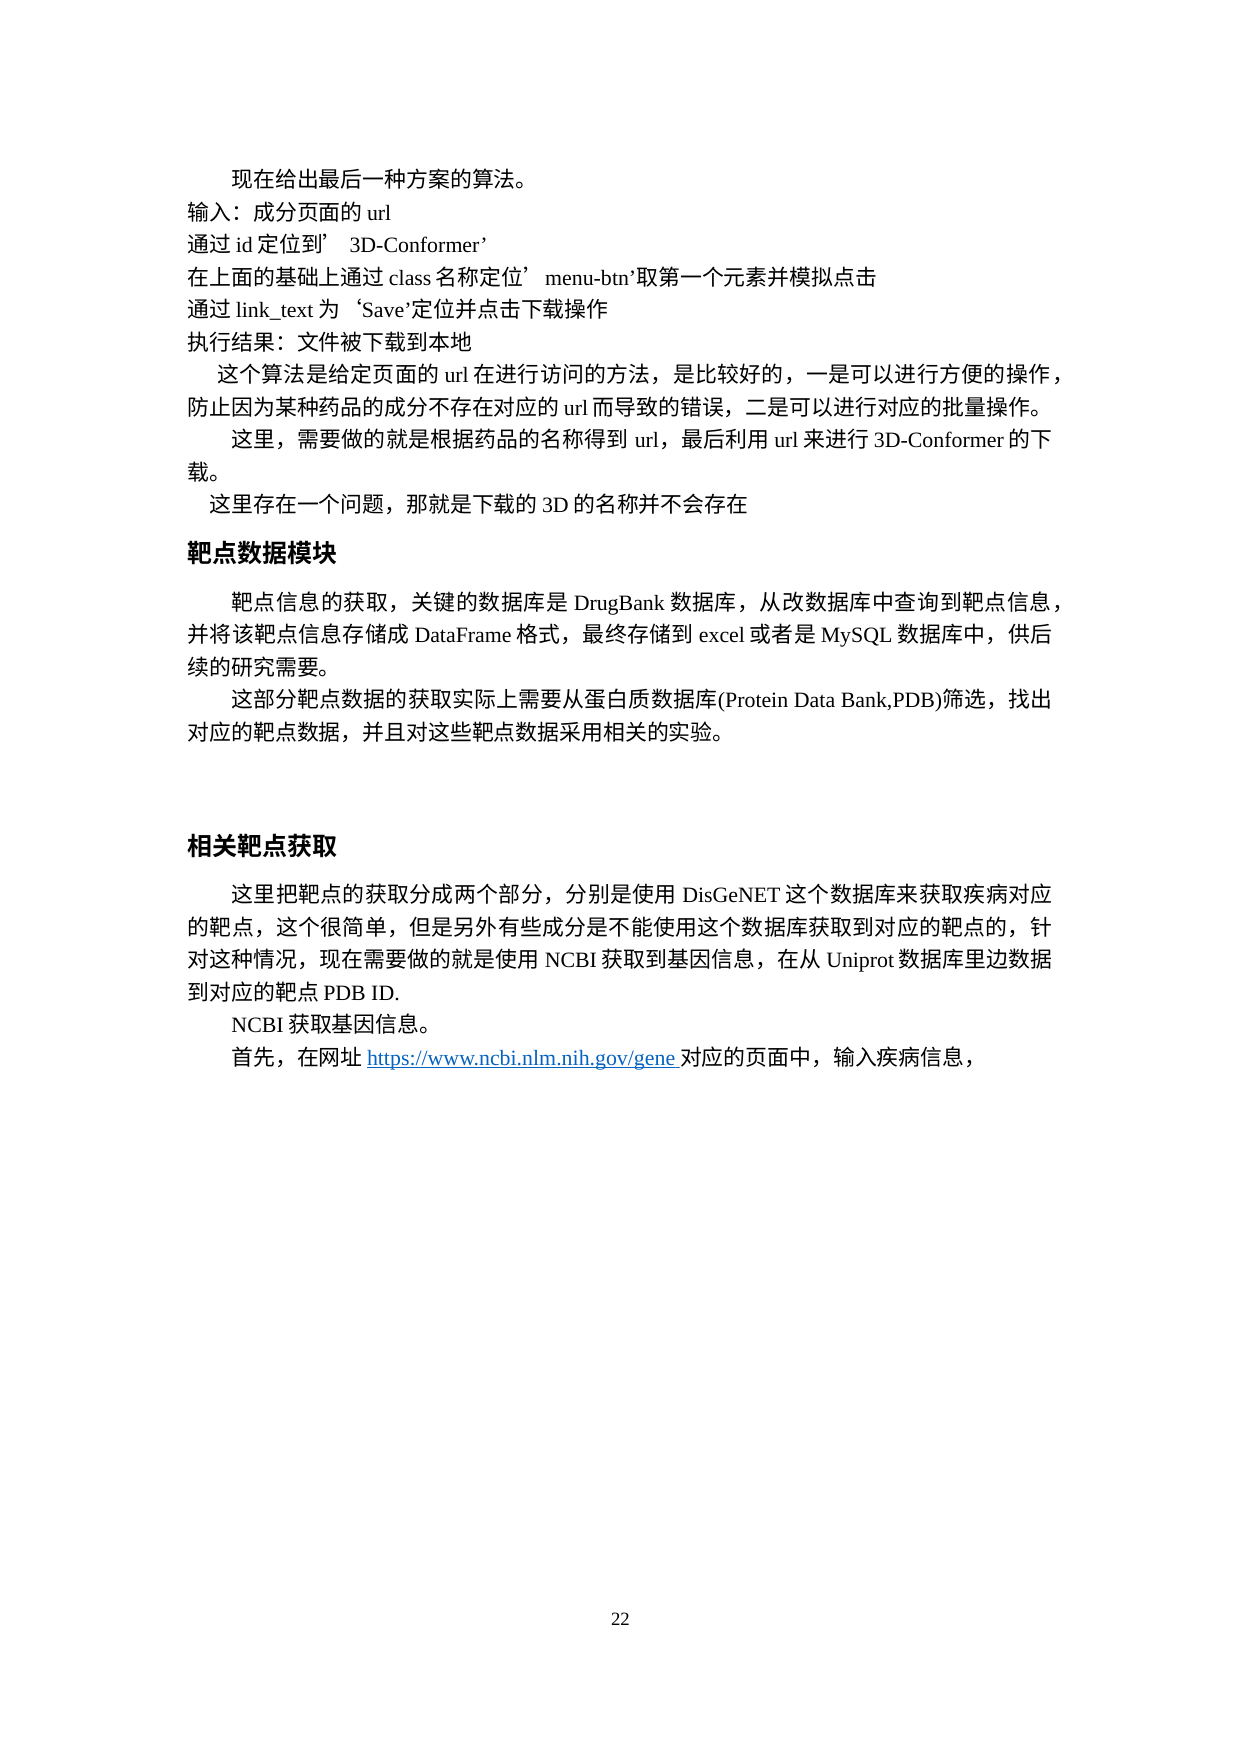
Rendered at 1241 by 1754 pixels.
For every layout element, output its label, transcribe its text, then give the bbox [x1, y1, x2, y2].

subtitle 靶点数据模块 [187, 519, 1053, 584]
text 靶点信息的获取，关键的数据库是DrugBank数据库，从改数据库中查询到靶点信息，并将该靶点信息存储成DataFrame格式，最终存储到excel或者是MySQL数据库中，供后续的研究需要。 [187, 584, 1053, 682]
text 这部分靶点数据的获取实际上需要从蛋白质数据库(Protein Data Bank,PDB)筛选，找出对应的靶点数据，并且对这些靶点数据采用相关的实验。 [187, 682, 1053, 747]
text 通过link_text为‘Save’定位并点击下载操作 [187, 292, 1053, 324]
text 现在给出最后一种方案的算法。 [187, 162, 1053, 194]
text 执行结果：文件被下载到本地 [187, 324, 1053, 357]
text 这里，需要做的就是根据药品的名称得到url，最后利用url来进行3D-Conformer的下载。 [187, 422, 1053, 487]
subtitle 相关靶点获取 [187, 812, 1053, 877]
text 这里把靶点的获取分成两个部分，分别是使用DisGeNET这个数据库来获取疾病对应的靶点，这个很简单，但是另外有些成分是不能使用这个数据库获取到对应的靶点的，针对这种情况，现在需要做的就是使用NCBI获取到基因信息，在从Uniprot数据库里边数据到对应的靶点PDB ID. [187, 877, 1053, 1007]
text 通过id定位到’ 3D-Conformer’ [187, 227, 1053, 259]
text NCBI获取基因信息。 [187, 1007, 1053, 1039]
text 这个算法是给定页面的url在进行访问的方法，是比较好的，一是可以进行方便的操作，防止因为某种药品的成分不存在对应的url而导致的错误，二是可以进行对应的批量操作。 [187, 357, 1053, 422]
text 首先，在网址https://www.ncbi.nlm.nih.gov/gene对应的页面中，输入疾病信息， [187, 1039, 1053, 1072]
text 这里存在一个问题，那就是下载的3D的名称并不会存在 [187, 487, 1053, 519]
text 输入：成分页面的url [187, 194, 1053, 227]
text 在上面的基础上通过class名称定位’menu-btn’取第一个元素并模拟点击 [187, 259, 1053, 292]
